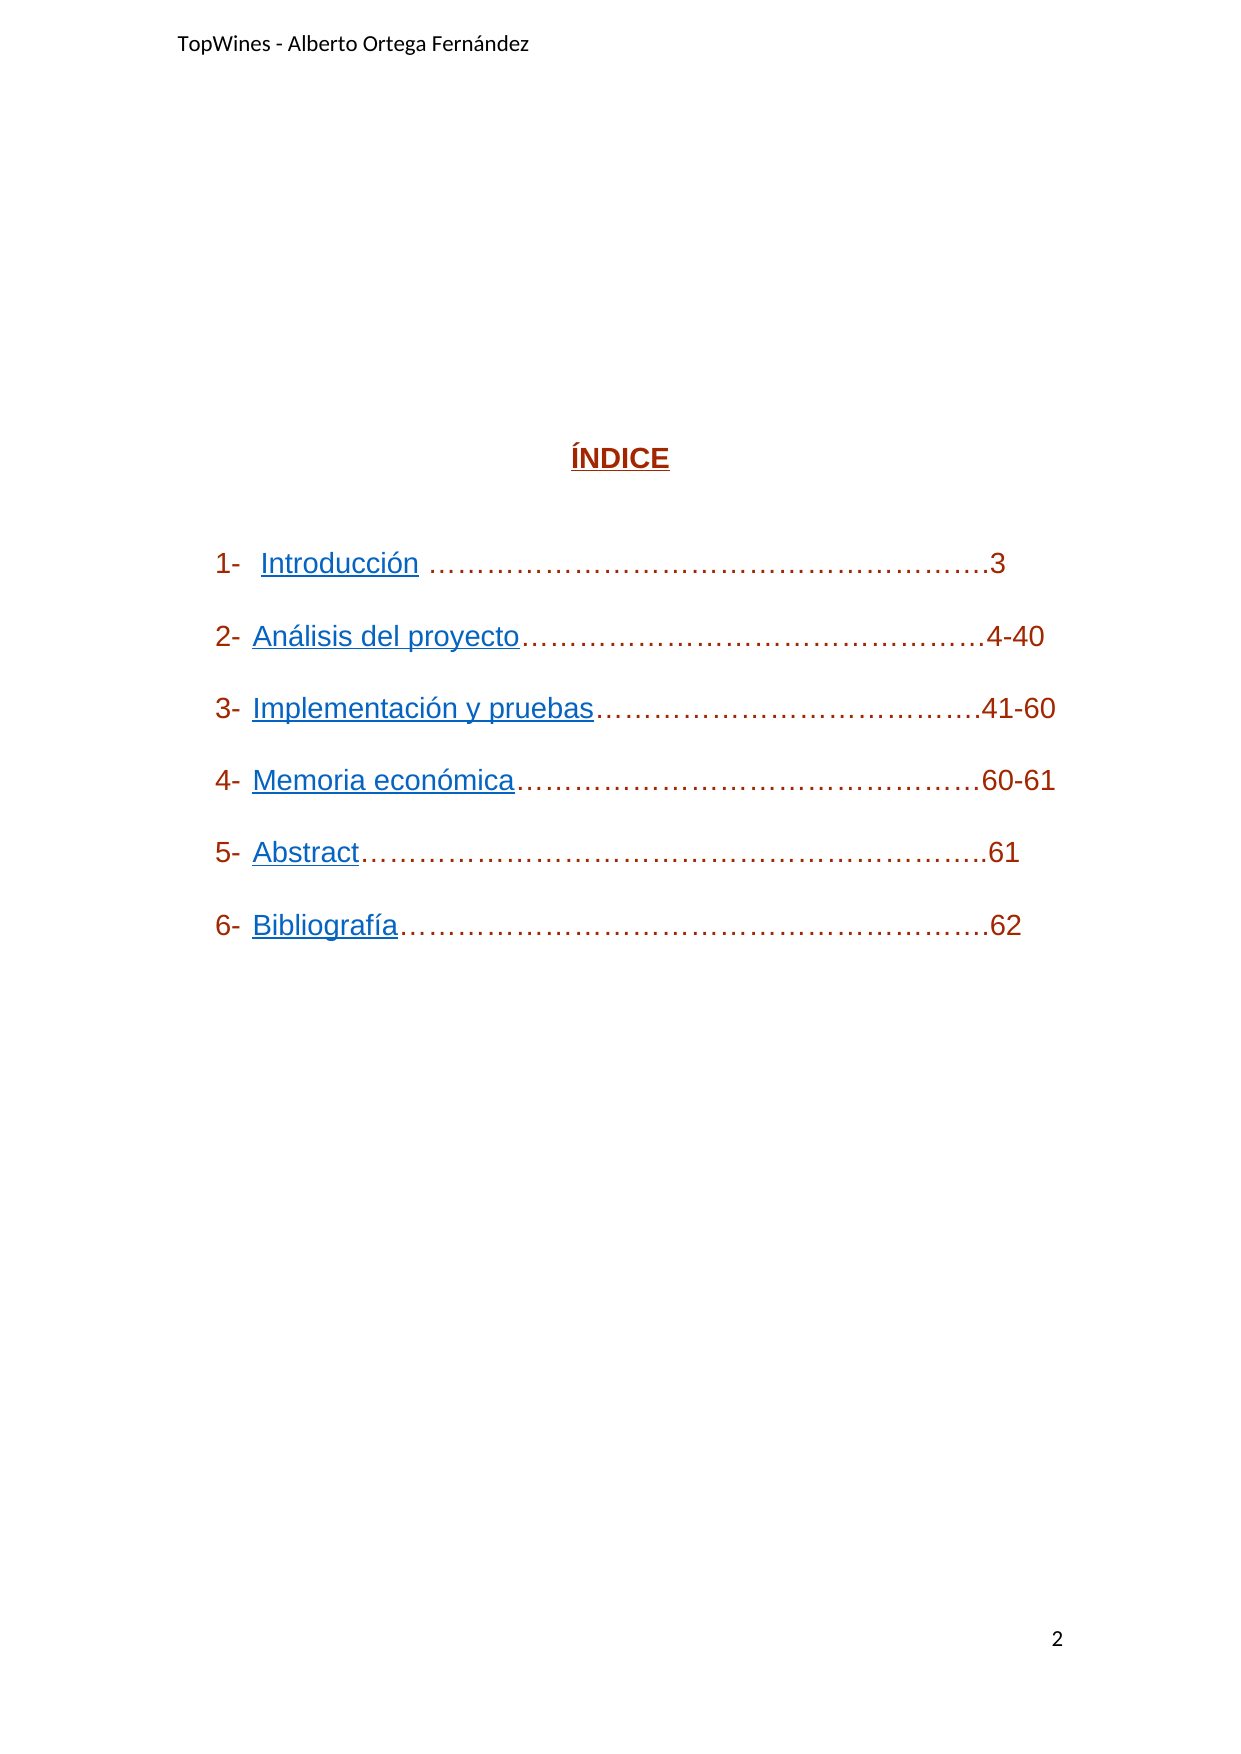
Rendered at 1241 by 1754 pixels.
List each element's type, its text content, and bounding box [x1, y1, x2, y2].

list Abstract………………………………………………………..61 [215, 836, 1063, 869]
list Bibliografía…………………………………………………….62 [215, 908, 1063, 941]
text ÍNDICE [177, 441, 1063, 474]
list Memoria económica…………………………………………60-61 [215, 763, 1063, 797]
list Análisis del proyecto…………………………………………4-40 [215, 619, 1063, 652]
list Introducción ………………………………………………….3 [215, 546, 1063, 580]
list Implementación y pruebas………………………………….41-60 [215, 691, 1063, 724]
